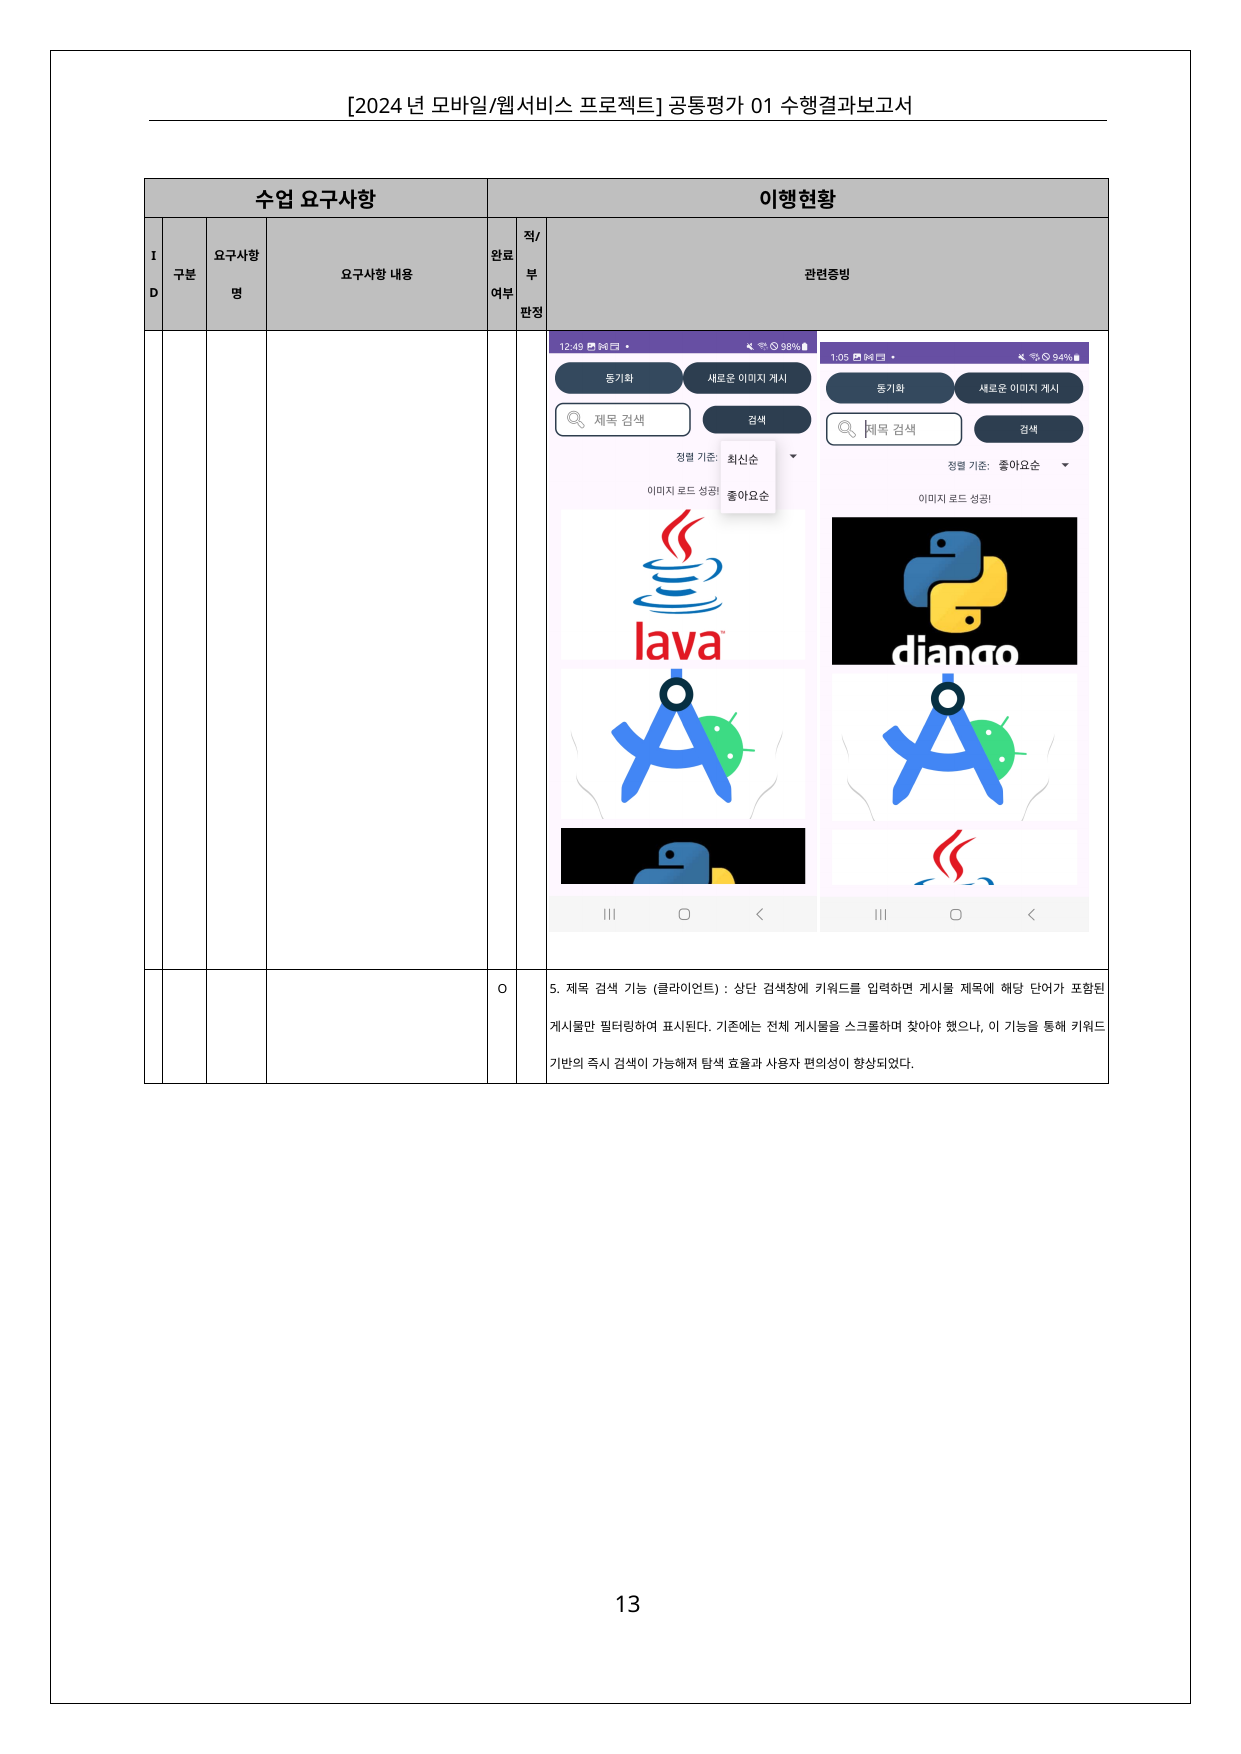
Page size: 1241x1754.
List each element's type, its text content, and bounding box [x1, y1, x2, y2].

table_cell 관련증빙 [547, 218, 1108, 330]
table_cell [145, 331, 162, 969]
table_cell O [488, 331, 516, 969]
table_cell 요구사항 내용 [267, 218, 487, 330]
table_cell O [488, 970, 516, 1082]
picture [820, 342, 1089, 932]
table_header 수업 요구사항 [145, 179, 487, 217]
table_cell [267, 970, 487, 1082]
table_cell [207, 970, 266, 1082]
table_cell [267, 331, 487, 969]
table_cell 구분 [163, 218, 206, 330]
table_cell 5. 제목 검색 기능 (클라이언트) : 상단 검색창에 키워드를 입력하면 게시물 제목에 해당 단어가 포함된 게시물만 필터링하여 표시된다. 기존에는 전체 게시물을 스크롤하며 찾아야 했으나, 이 기능을 통해 키워드 기반의 즉시 검색이 가능해져 탐색 효율과 사용자 편의성이 향상되었다. [547, 970, 1108, 1082]
table_cell 적/부 판정 [517, 218, 546, 330]
picture [549, 331, 817, 932]
table_cell [163, 970, 206, 1082]
table_header 이행현황 [488, 179, 1108, 217]
table_cell [163, 331, 206, 969]
table_cell [517, 970, 546, 1082]
table_cell [207, 331, 266, 969]
table_cell 요구사항명 [207, 218, 266, 330]
table_cell [145, 970, 162, 1082]
table_cell 완료 여부 [488, 218, 516, 330]
table_cell ID [145, 218, 162, 330]
table_cell 4. 게시물 정렬 기능 (클라이언트) : 사용자가 정렬 기준을 직접 선택해 게시물을 최신순 또는 좋아요순으로 정렬할 수 있다. 기존에는 사용자가 게시물이 어떤 순서로 나열되어 있는지 알 수 없었으나, 해당 기능 추가로 사용자 맞춤형 탐색이 가능해졌고, 좋아요 기준으로 인기 게시물을 중심으로 피드 흐름을 유연하게 구성할 수 있다. [547, 331, 1108, 969]
table_cell [517, 331, 546, 969]
